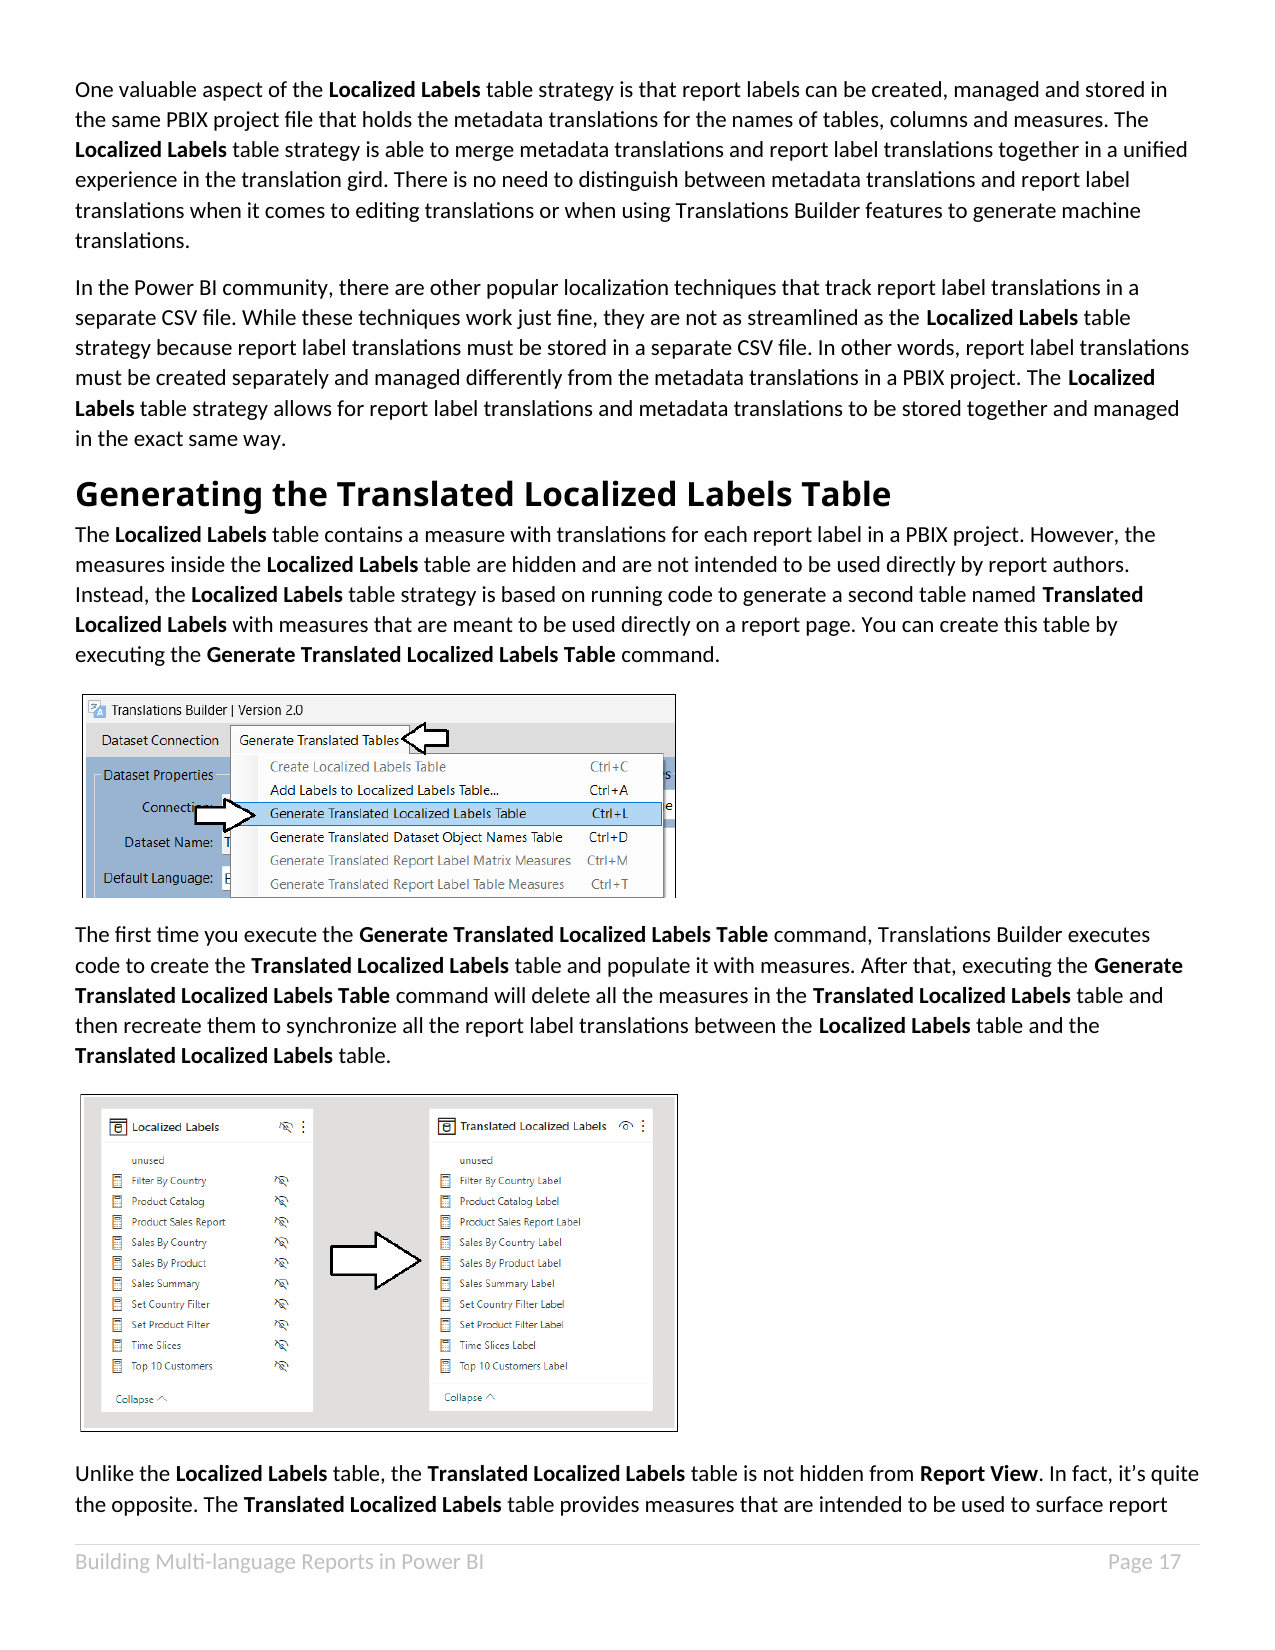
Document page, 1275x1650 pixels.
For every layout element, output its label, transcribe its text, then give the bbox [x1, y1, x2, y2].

text In the Power BI community, there are other popular localization techniques that track report label translations in a separate CSV file. While these techniques work just fine, they are not as streamlined as the Localized Labels table strategy because report label translations must be stored in a separate CSV file. In other words, report label translations must be created separately and managed differently from the metadata translations in a PBIX project. The Localized Labels table strategy allows for report label translations and metadata translations to be stored together and managed in the exact same way. [75, 273, 1200, 452]
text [75, 1459, 1200, 1518]
text One valuable aspect of the Localized Labels table strategy is that report labels can be created, managed and stored in the same PBIX project file that holds the metadata translations for the names of tables, columns and measures. The Localized Labels table strategy is able to merge metadata translations and report label translations together in a unified experience in the translation gird. There is no need to distinguish between metadata translations and report label translations when it comes to editing translations or when using Translations Builder features to generate machine translations. [75, 75, 1200, 254]
picture [75, 687, 682, 902]
picture [75, 1088, 686, 1441]
text The first time you execute the Generate Translated Localized Labels Table command, Translations Builder executes code to create the Translated Localized Labels table and populate it with measures. After that, executing the Generate Translated Localized Labels Table command will delete all the measures in the Translated Localized Labels table and then recreate them to synchronize all the report label translations between the Localized Labels table and the Translated Localized Labels table. [75, 921, 1200, 1069]
text The Localized Labels table contains a measure with translations for each report label in a PBIX project. However, the measures inside the Localized Labels table are hidden and are not intended to be used directly by report authors. Instead, the Localized Labels table strategy is based on running code to generate a second table named Translated Localized Labels with measures that are meant to be used directly on a report page. You can create this table by executing the Generate Translated Localized Labels Table command. [75, 520, 1200, 669]
subtitle Generating the Translated Localized Labels Table [75, 471, 1200, 516]
